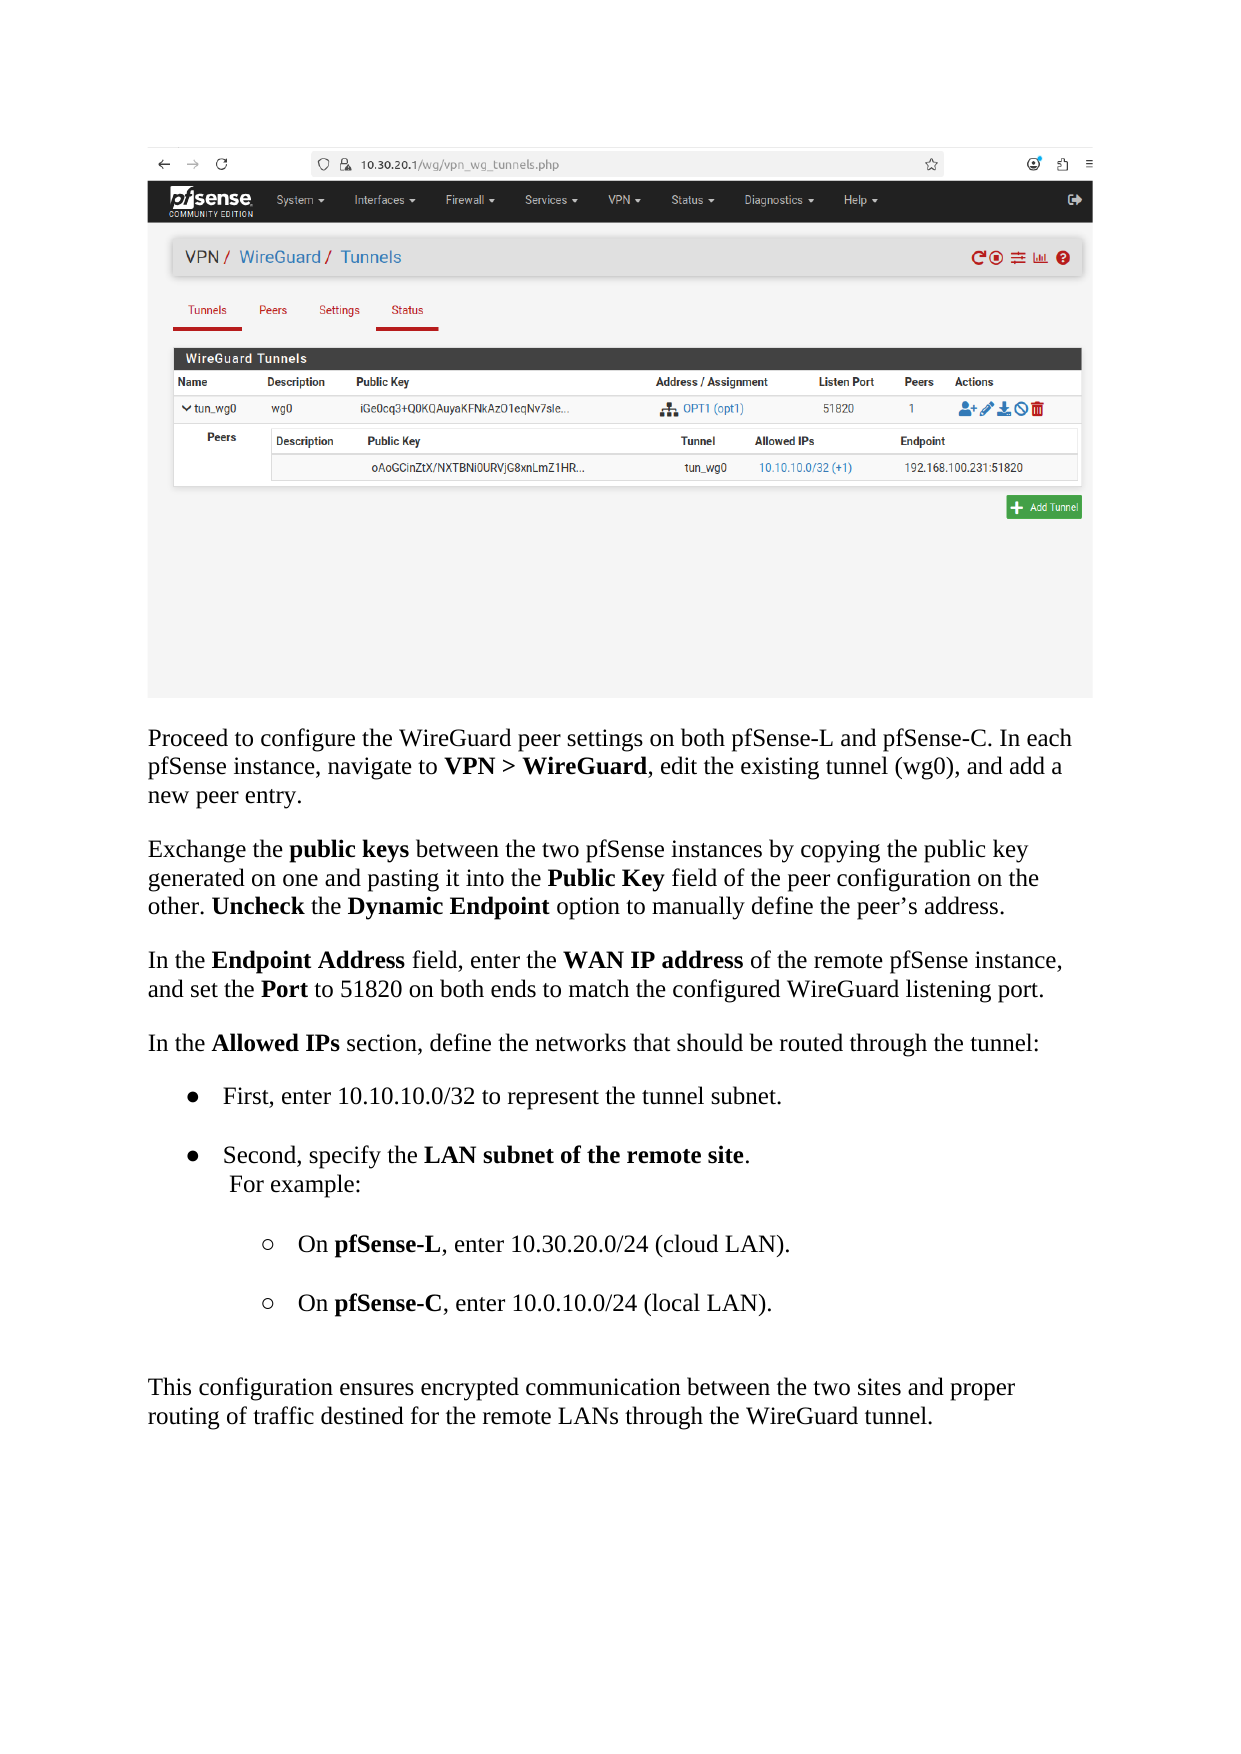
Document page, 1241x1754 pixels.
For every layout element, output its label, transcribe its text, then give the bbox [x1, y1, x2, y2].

picture [147, 147, 1093, 698]
text In the Endpoint Address field, enter the WAN IP address of the remote pfSense instance, and set the Port to 51820 on both ends to match the configured WireGuard listening port. [148, 945, 1093, 1003]
text In the Allowed IPs section, define the networks that should be routed through the tunnel: [148, 1028, 1093, 1056]
list First, enter 10.10.10.0/32 to represent the tunnel subnet. [185, 1081, 1093, 1141]
text Exchange the public keys between the two pfSense instances by copying the public key generated on one and pasting it into the Public Key field of the peer configuration on the other. Uncheck the Dynamic Endpoint option to manually define the peer’s address. [148, 834, 1093, 920]
list Second, specify the LAN subnet of the remote site. For example: [185, 1141, 1093, 1229]
list On pfSense-C, enter 10.0.10.0/24 (local LAN). [260, 1288, 1093, 1347]
text This configuration ensures encrypted communication between the two sites and proper routing of traffic destined for the remote LANs through the WireGuard tunnel. [148, 1372, 1093, 1430]
text Proceed to configure the WireGuard peer settings on both pfSense-L and pfSense-C. In each pfSense instance, navigate to VPN > WireGuard, edit the existing tunnel (wg0), and add a new peer entry. [148, 723, 1093, 809]
list On pfSense-L, enter 10.30.20.0/24 (cloud LAN). [260, 1229, 1093, 1288]
